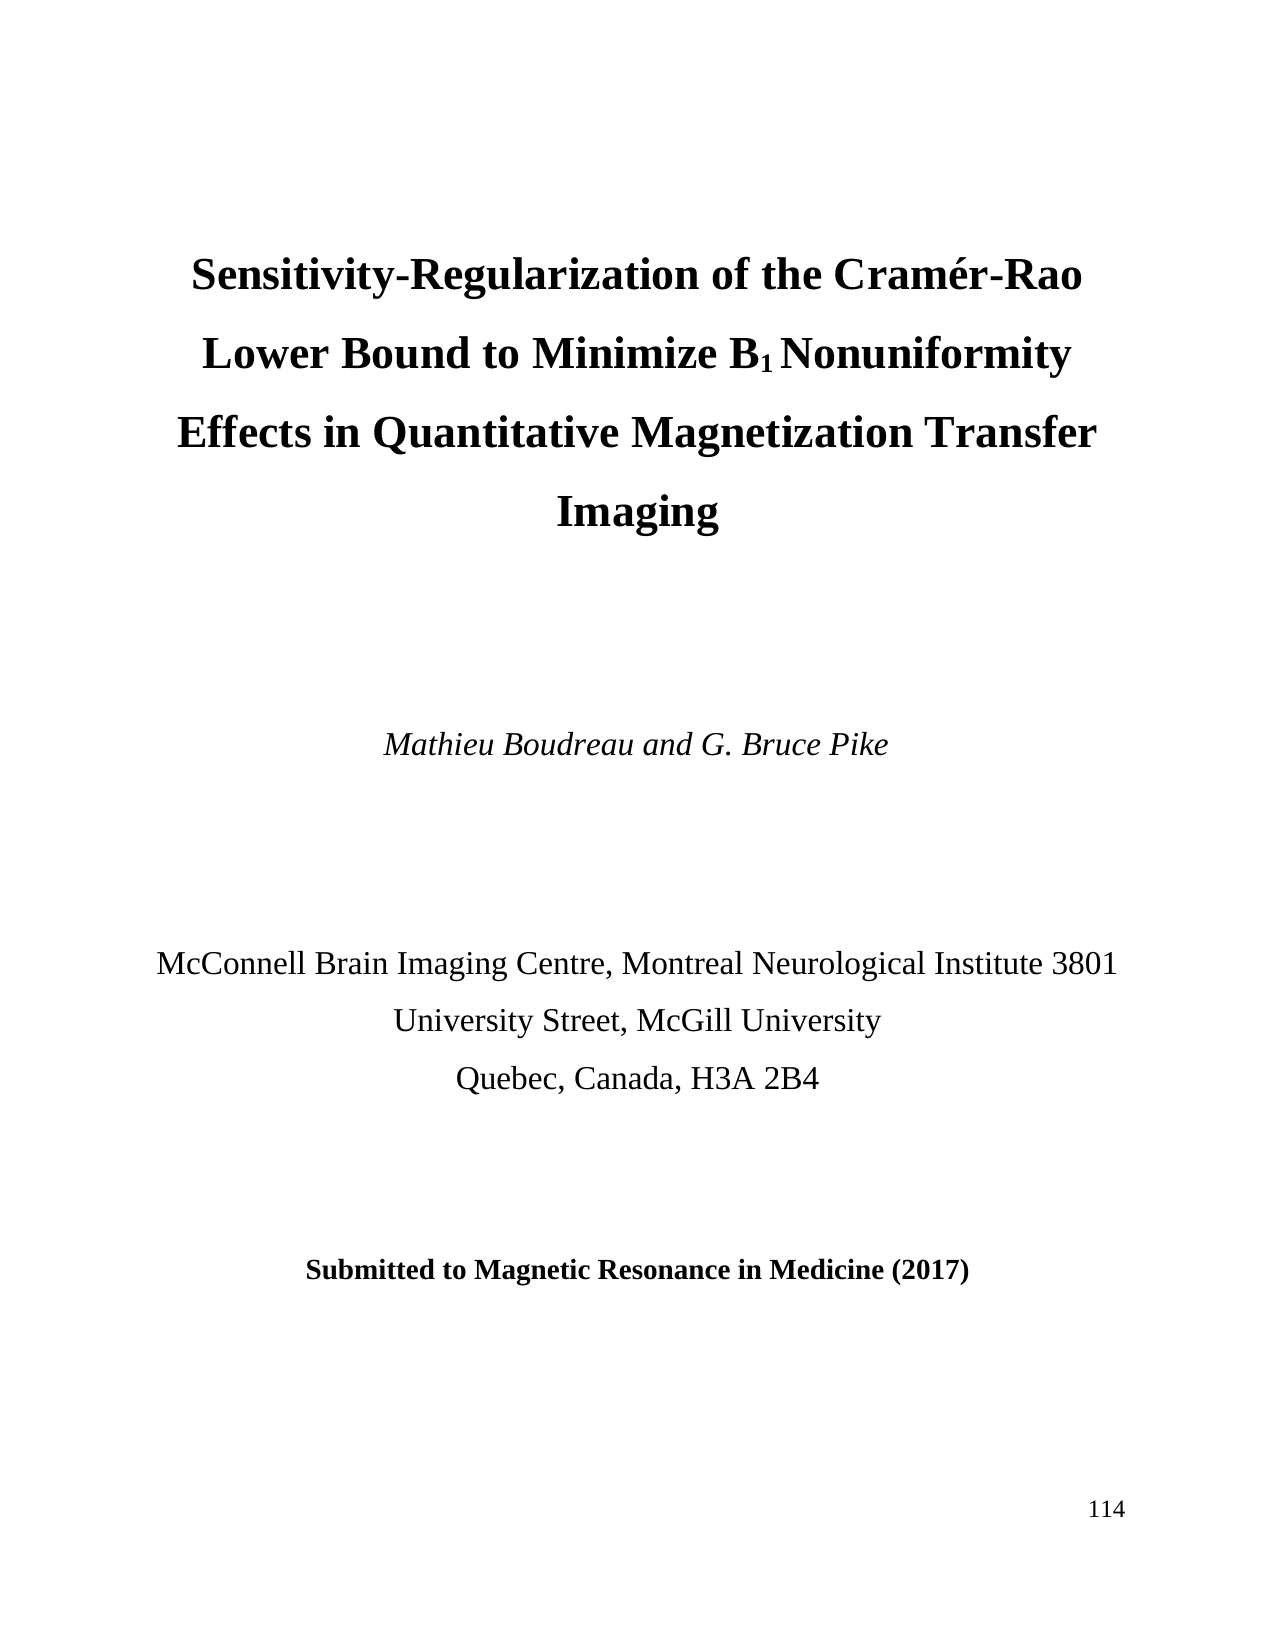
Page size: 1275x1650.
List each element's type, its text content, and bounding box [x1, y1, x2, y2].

text McConnell Brain Imaging Centre, Montreal Neurological Institute 3801 University Street, McGill University Quebec, Canada, H3A 2B4 [150, 943, 1125, 1096]
text Mathieu Boudreau and G. Bruce Pike [150, 724, 1125, 763]
text Sensitivity-Regularization of the Cramér-Rao Lower Bound to Minimize B1 Nonuniformity Effects in Quantitative Magnetization Transfer Imaging [150, 247, 1125, 537]
text Submitted to Magnetic Resonance in Medicine (2017) [150, 1252, 1125, 1285]
